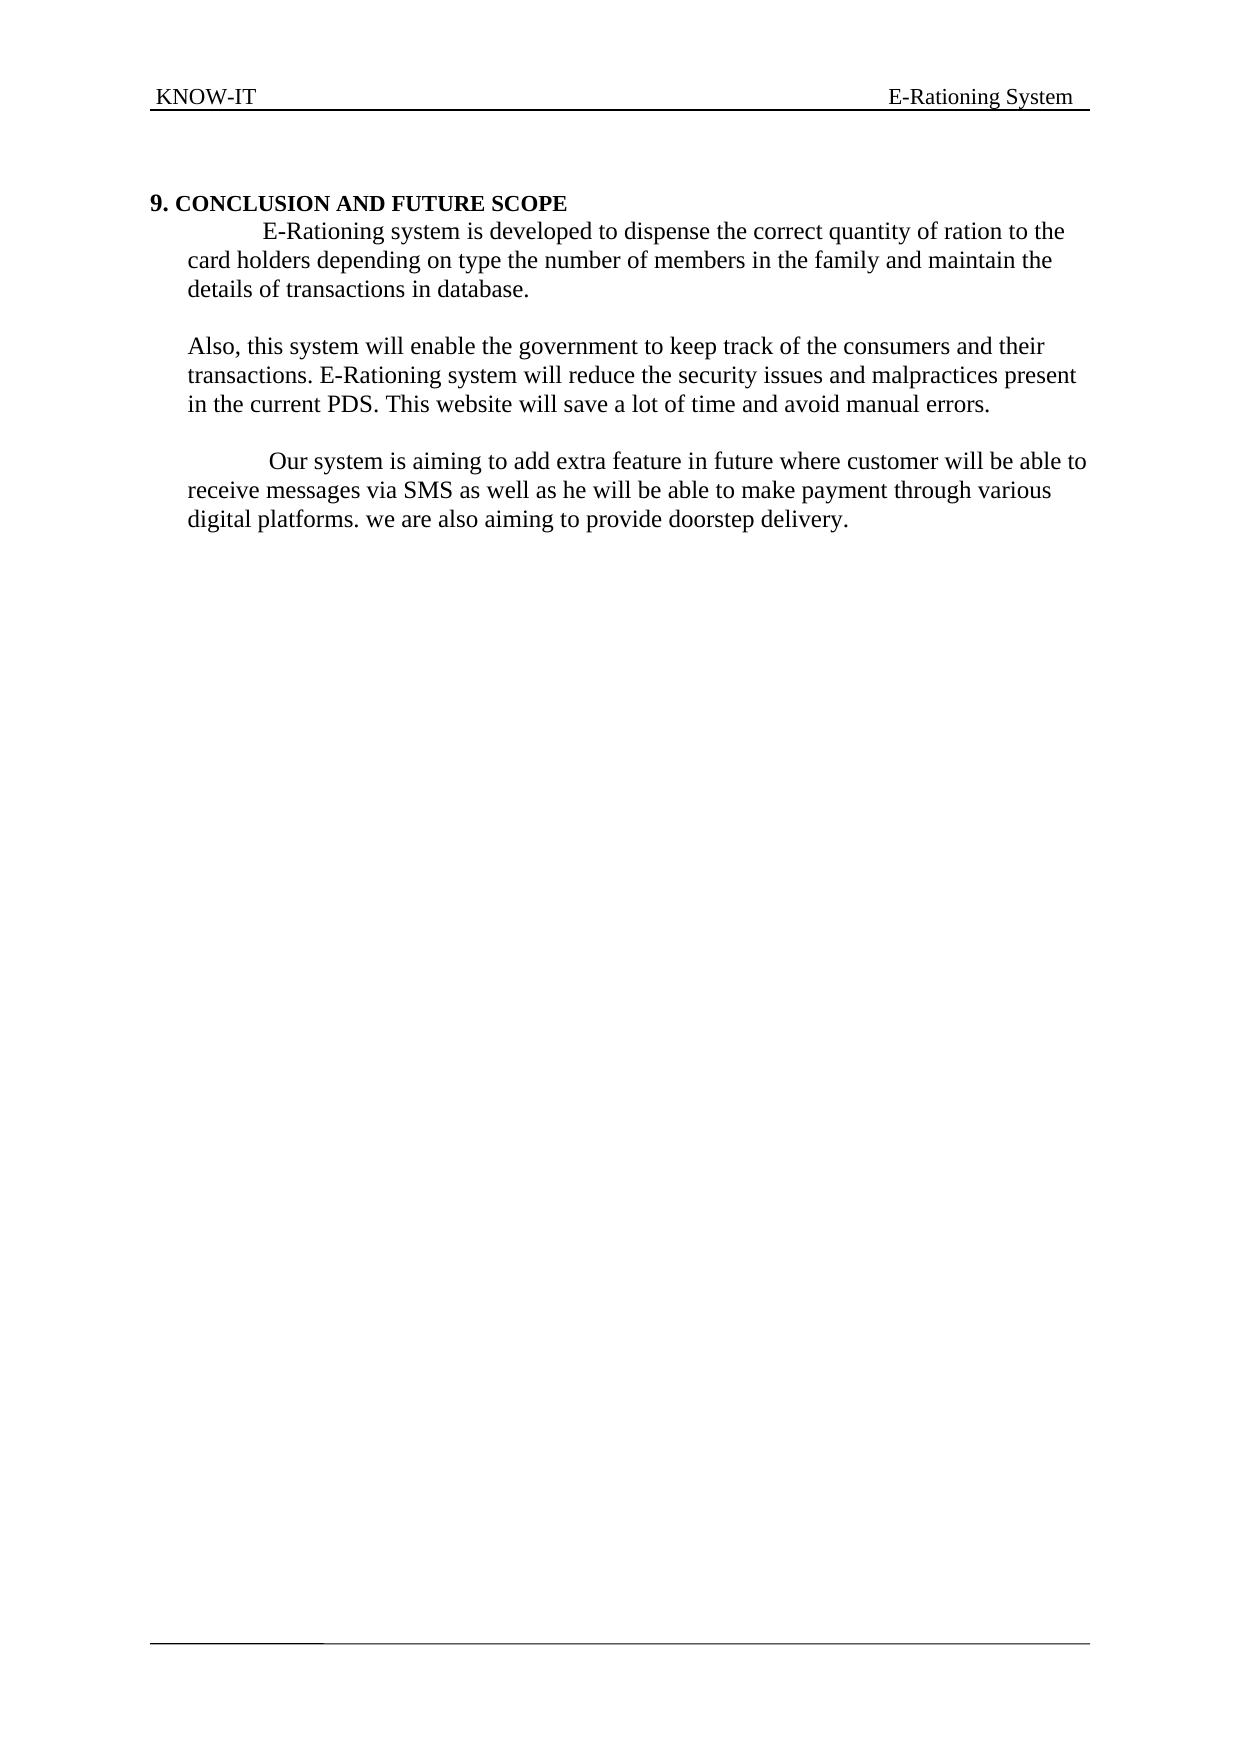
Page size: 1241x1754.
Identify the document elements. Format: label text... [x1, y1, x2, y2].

text Also, this system will enable the government to keep track of the consumers and their transactions. E-Rationing system will reduce the security issues and malpractices present in the current PDS. This website will save a lot of time and avoid manual errors. [187, 331, 1090, 418]
text E-Rationing system is developed to dispense the correct quantity of ration to the card holders depending on type the number of members in the family and maintain the details of transactions in database. [187, 216, 1090, 303]
text 9. CONCLUSION AND FUTURE SCOPE [150, 188, 1090, 216]
text Our system is aiming to add extra feature in future where customer will be able to receive messages via SMS as well as he will be able to make payment through various digital platforms. we are also aiming to provide doorstep delivery. [187, 446, 1090, 533]
